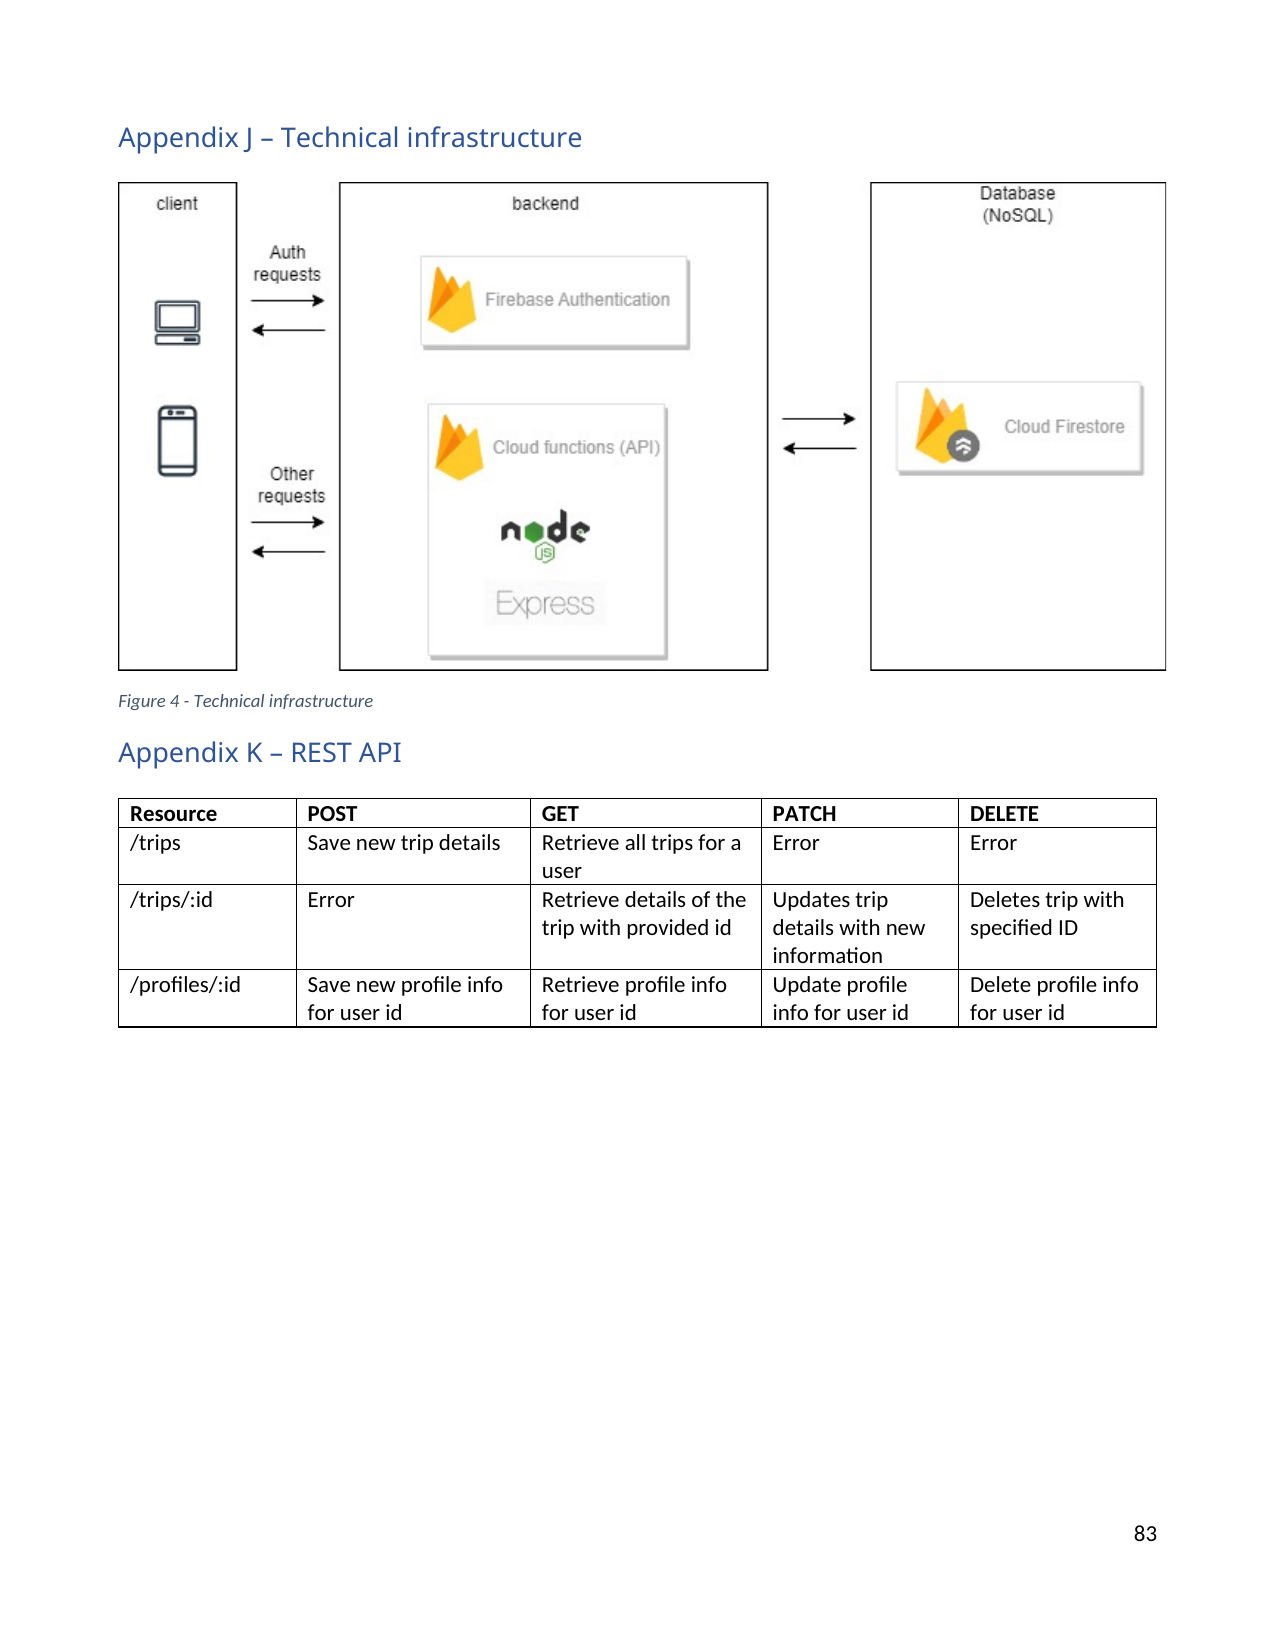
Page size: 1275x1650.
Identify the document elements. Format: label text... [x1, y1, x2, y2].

table_cell Deletes trip with specified ID [959, 885, 1156, 969]
table_header POST [297, 799, 530, 827]
table_cell Delete profile info for user id [959, 970, 1156, 1026]
table_cell Save new profile info for user id [297, 970, 530, 1026]
table_cell Error [959, 828, 1156, 884]
table_cell /profiles/:id [119, 970, 296, 1026]
subtitle Appendix K – REST API [118, 733, 1157, 770]
table_cell /trips/:id [119, 885, 296, 969]
text Figure 4 - Technical infrastructure [118, 689, 1157, 712]
table_header DELETE [959, 799, 1156, 827]
table_header Resource [119, 799, 296, 827]
table_cell Retrieve profile info for user id [531, 970, 761, 1026]
table_cell /trips [119, 828, 296, 884]
table_cell Updates trip details with new information [762, 885, 958, 969]
table_cell Error [762, 828, 958, 884]
table_header PATCH [762, 799, 958, 827]
table_cell Retrieve details of the trip with provided id [531, 885, 761, 969]
table_cell Save new trip details [297, 828, 530, 884]
table_cell Error [297, 885, 530, 969]
subtitle Appendix J – Technical infrastructure [118, 118, 1157, 155]
table_cell Update profile info for user id [762, 970, 958, 1026]
picture [118, 182, 1167, 671]
table_cell Retrieve all trips for a user [531, 828, 761, 884]
table_header GET [531, 799, 761, 827]
